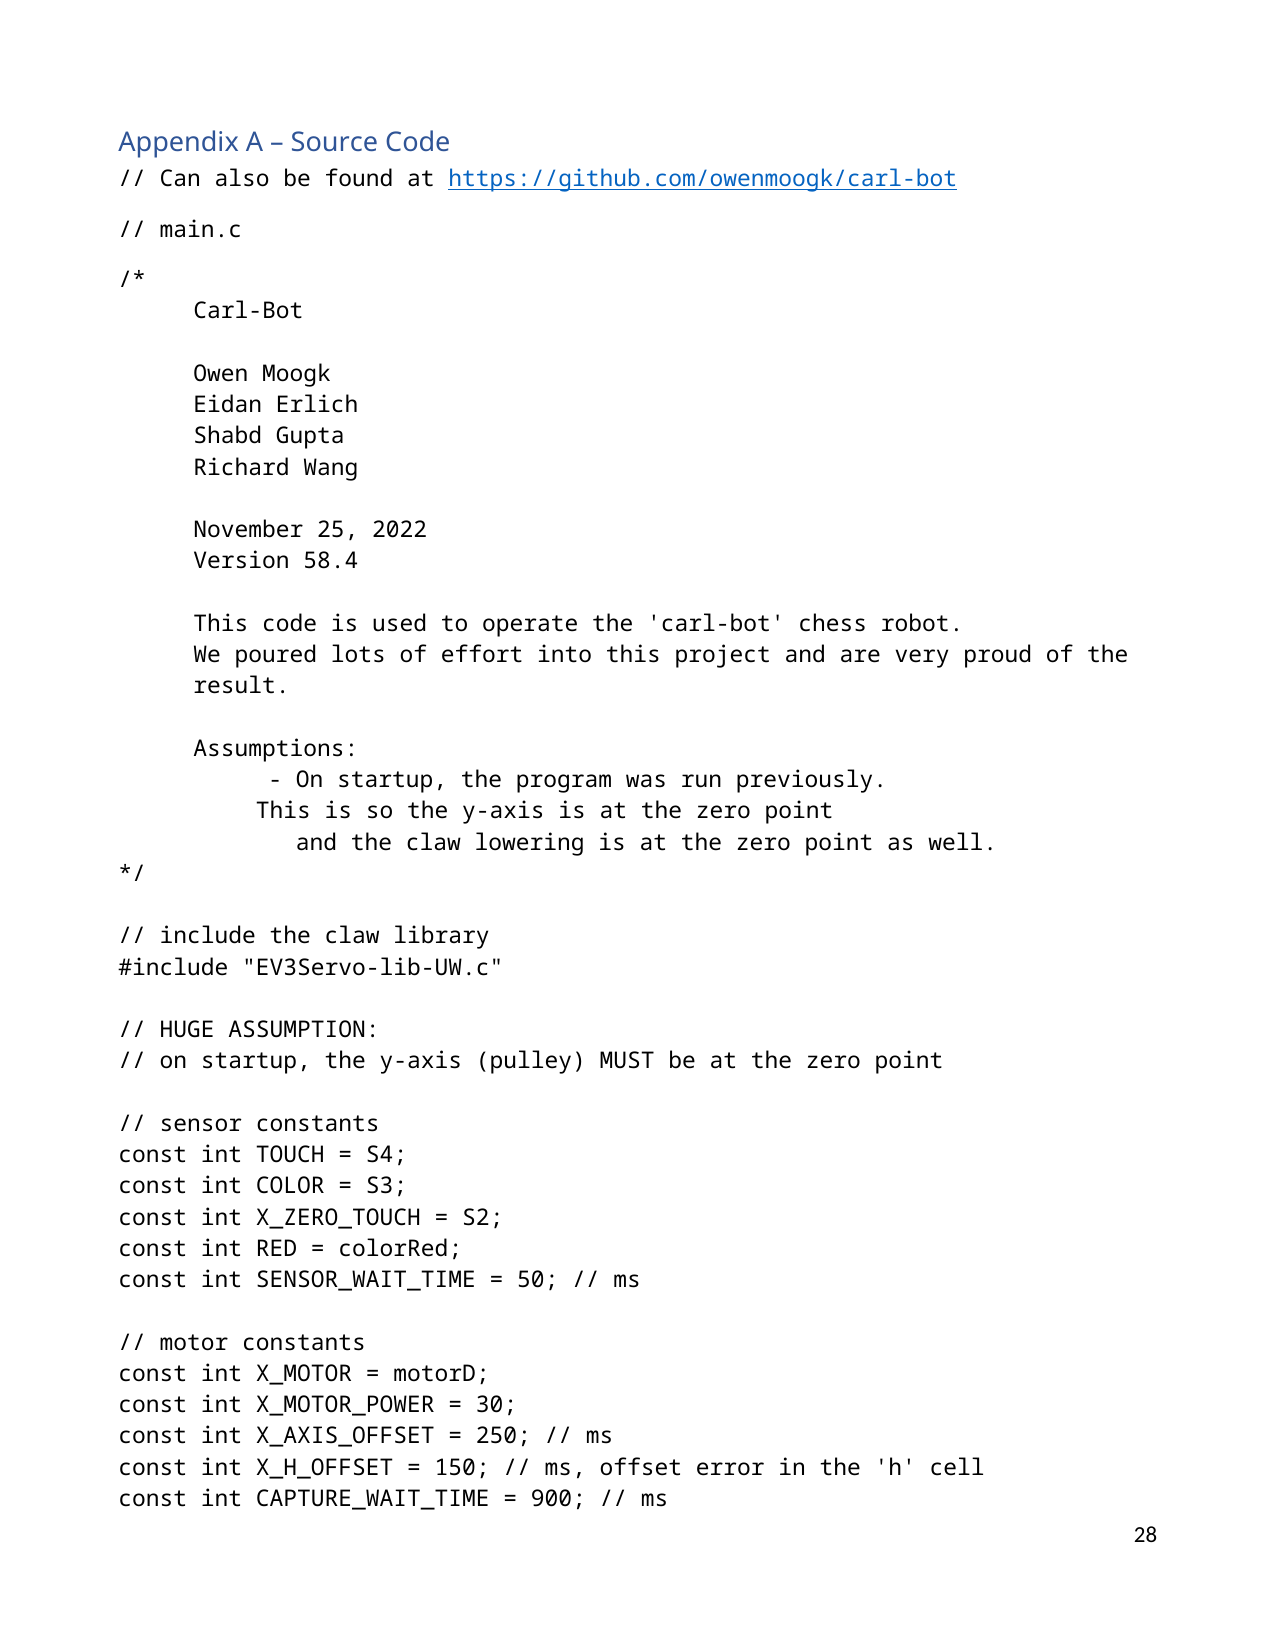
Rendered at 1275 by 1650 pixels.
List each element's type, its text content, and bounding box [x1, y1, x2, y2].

text // motor constants [118, 1325, 1157, 1357]
text const int X_H_OFFSET = 150; // ms, offset error in the 'h' cell [118, 1450, 1157, 1482]
text // Can also be found at https://github.com/owenmoogk/carl-bot [118, 162, 1157, 193]
text /* [118, 263, 1157, 294]
text Version 58.4 [118, 544, 1157, 575]
text const int CAPTURE_WAIT_TIME = 900; // ms [118, 1482, 1157, 1513]
text const int X_AXIS_OFFSET = 250; // ms [118, 1419, 1157, 1450]
text // sensor constants [118, 1107, 1157, 1138]
text This is so the y-axis is at the zero point [118, 794, 1157, 825]
text const int X_MOTOR_POWER = 30; [118, 1388, 1157, 1419]
subtitle Appendix A – Source Code [118, 122, 1157, 159]
text Assumptions: [118, 732, 1157, 763]
text This code is used to operate the 'carl-bot' chess robot. [118, 607, 1157, 638]
text and the claw lowering is at the zero point as well. [118, 825, 1157, 857]
text Owen Moogk [118, 357, 1157, 388]
text - On startup, the program was run previously. [118, 763, 1157, 794]
text const int X_ZERO_TOUCH = S2; [118, 1200, 1157, 1232]
text Carl-Bot [118, 294, 1157, 325]
text November 25, 2022 [118, 513, 1157, 544]
text // HUGE ASSUMPTION: [118, 1013, 1157, 1044]
text We poured lots of effort into this project and are very proud of the [118, 638, 1157, 669]
text Shabd Gupta [118, 419, 1157, 450]
text */ [118, 857, 1157, 888]
text result. [118, 669, 1157, 700]
text const int X_MOTOR = motorD; [118, 1357, 1157, 1388]
text const int RED = colorRed; [118, 1232, 1157, 1263]
text // on startup, the y-axis (pulley) MUST be at the zero point [118, 1044, 1157, 1075]
text // main.c [118, 212, 1157, 244]
text Eidan Erlich [118, 388, 1157, 419]
text const int TOUCH = S4; [118, 1138, 1157, 1169]
text // include the claw library [118, 919, 1157, 950]
text const int SENSOR_WAIT_TIME = 50; // ms [118, 1263, 1157, 1294]
text Richard Wang [118, 450, 1157, 482]
text #include "EV3Servo-lib-UW.c" [118, 950, 1157, 982]
text const int COLOR = S3; [118, 1169, 1157, 1200]
